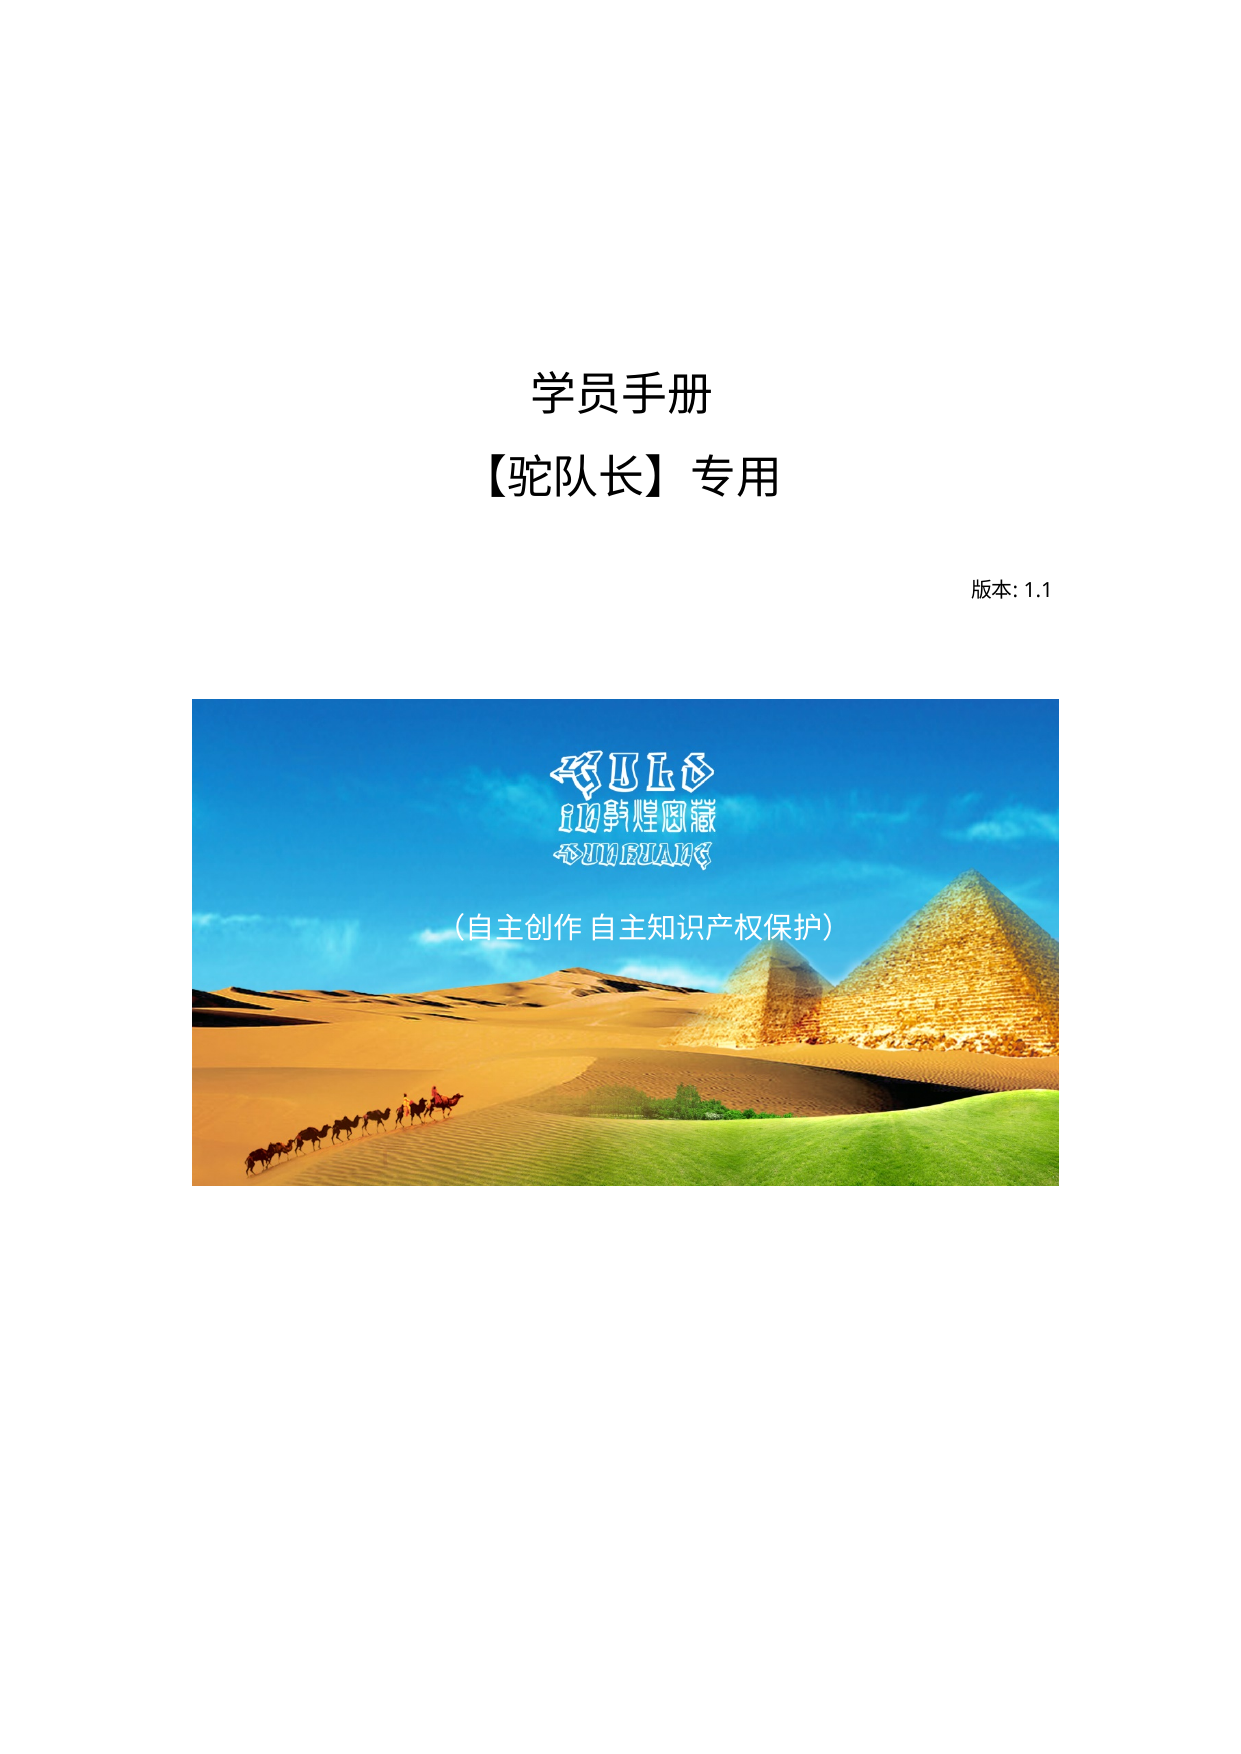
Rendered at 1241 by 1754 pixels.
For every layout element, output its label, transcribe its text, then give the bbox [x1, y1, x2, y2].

text 版本: 1.1 [187, 572, 1053, 604]
picture [192, 699, 1059, 1186]
